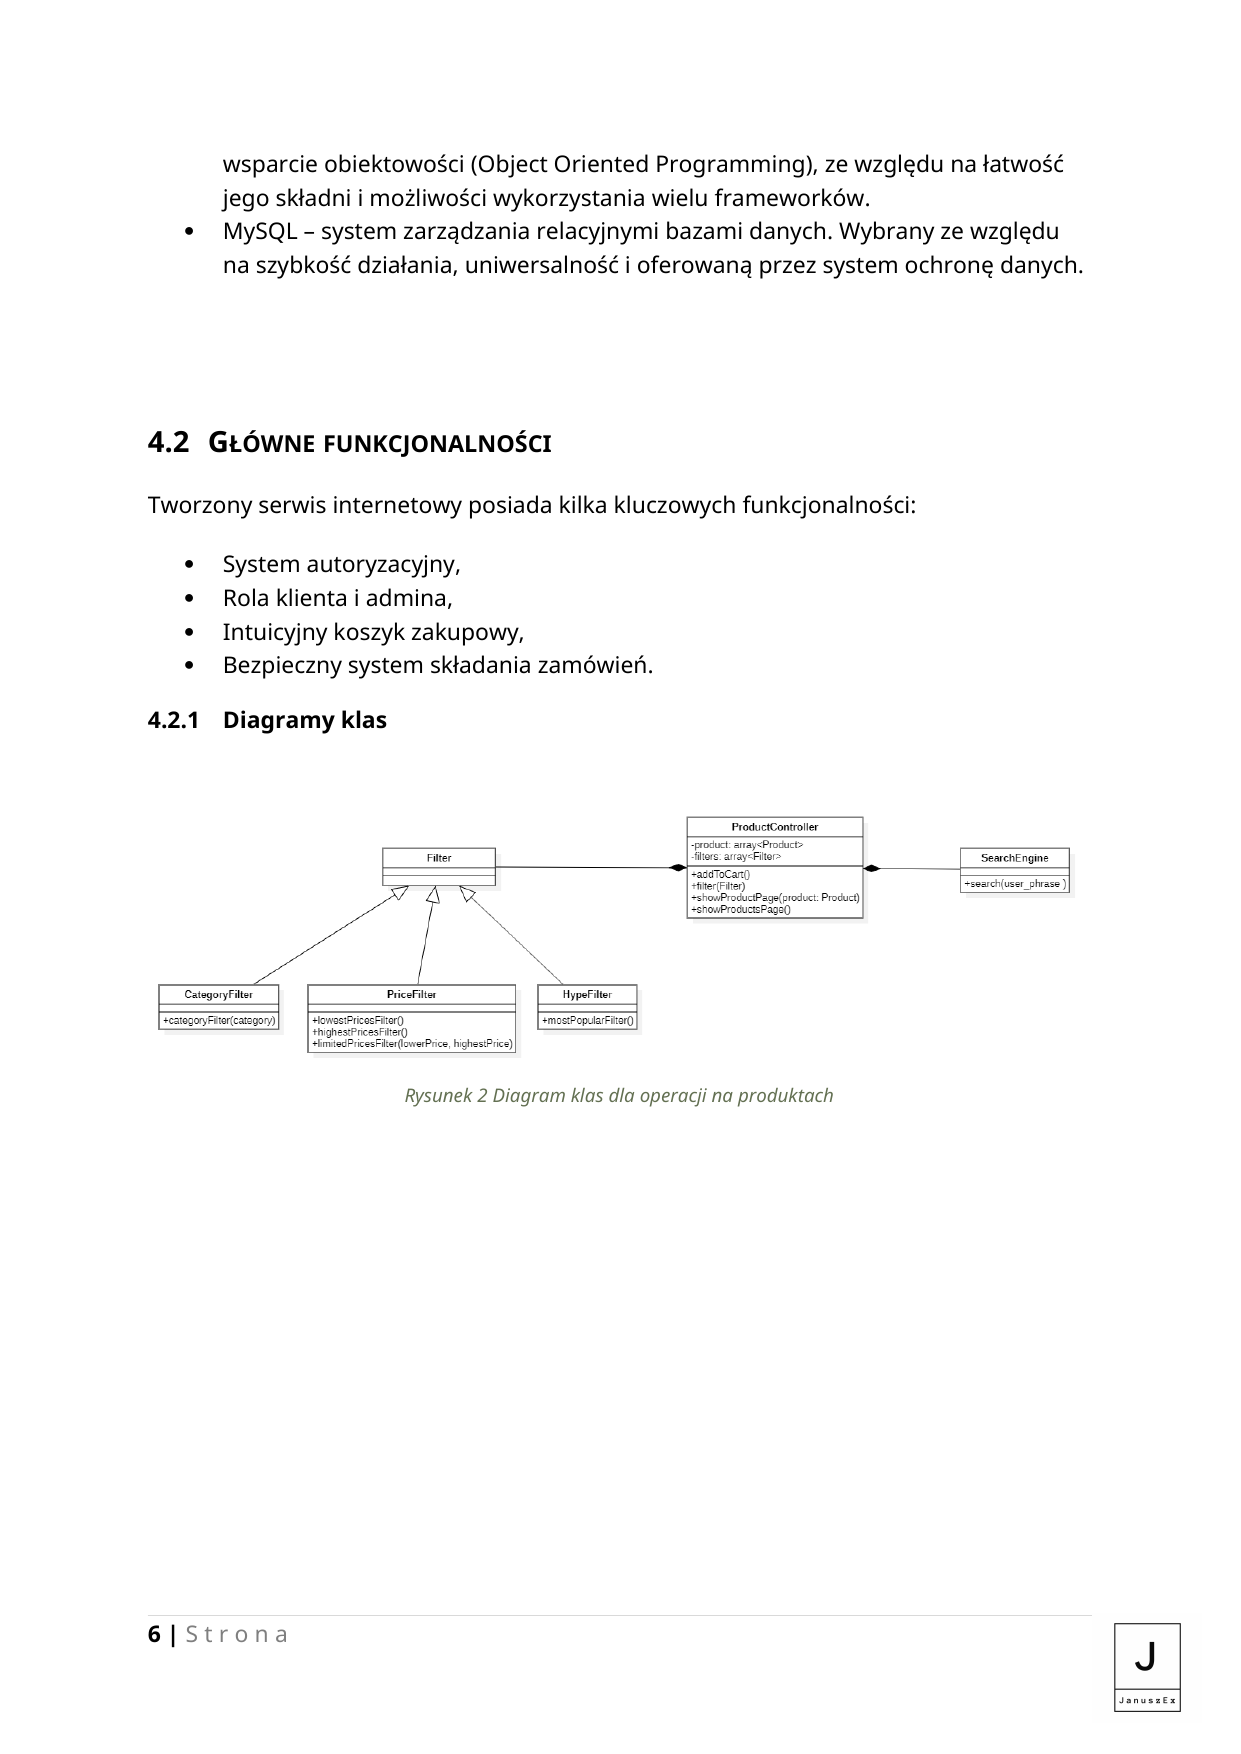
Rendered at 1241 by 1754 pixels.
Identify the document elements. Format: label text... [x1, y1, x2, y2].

list Intuicyjny koszyk zakupowy, [185, 616, 1092, 647]
list Rola klienta i admina, [185, 582, 1092, 613]
subtitle Główne funkcjonalności [148, 421, 1092, 461]
text Tworzony serwis internetowy posiada kilka kluczowych funkcjonalności: [148, 489, 1092, 521]
list System autoryzacyjny, [185, 548, 1092, 579]
subtitle Diagramy klas [148, 704, 1092, 735]
picture [1092, 1613, 1203, 1723]
text Rysunek 2 Diagram klas dla operacji na produktach [148, 1082, 1092, 1108]
list Bezpieczny system składania zamówień. [185, 649, 1092, 681]
picture [147, 771, 1093, 1063]
list MySQL – system zarządzania relacyjnymi bazami danych. Wybrany ze względu na szybkość działania, uniwersalność i oferowaną przez system ochronę danych. [185, 215, 1092, 280]
